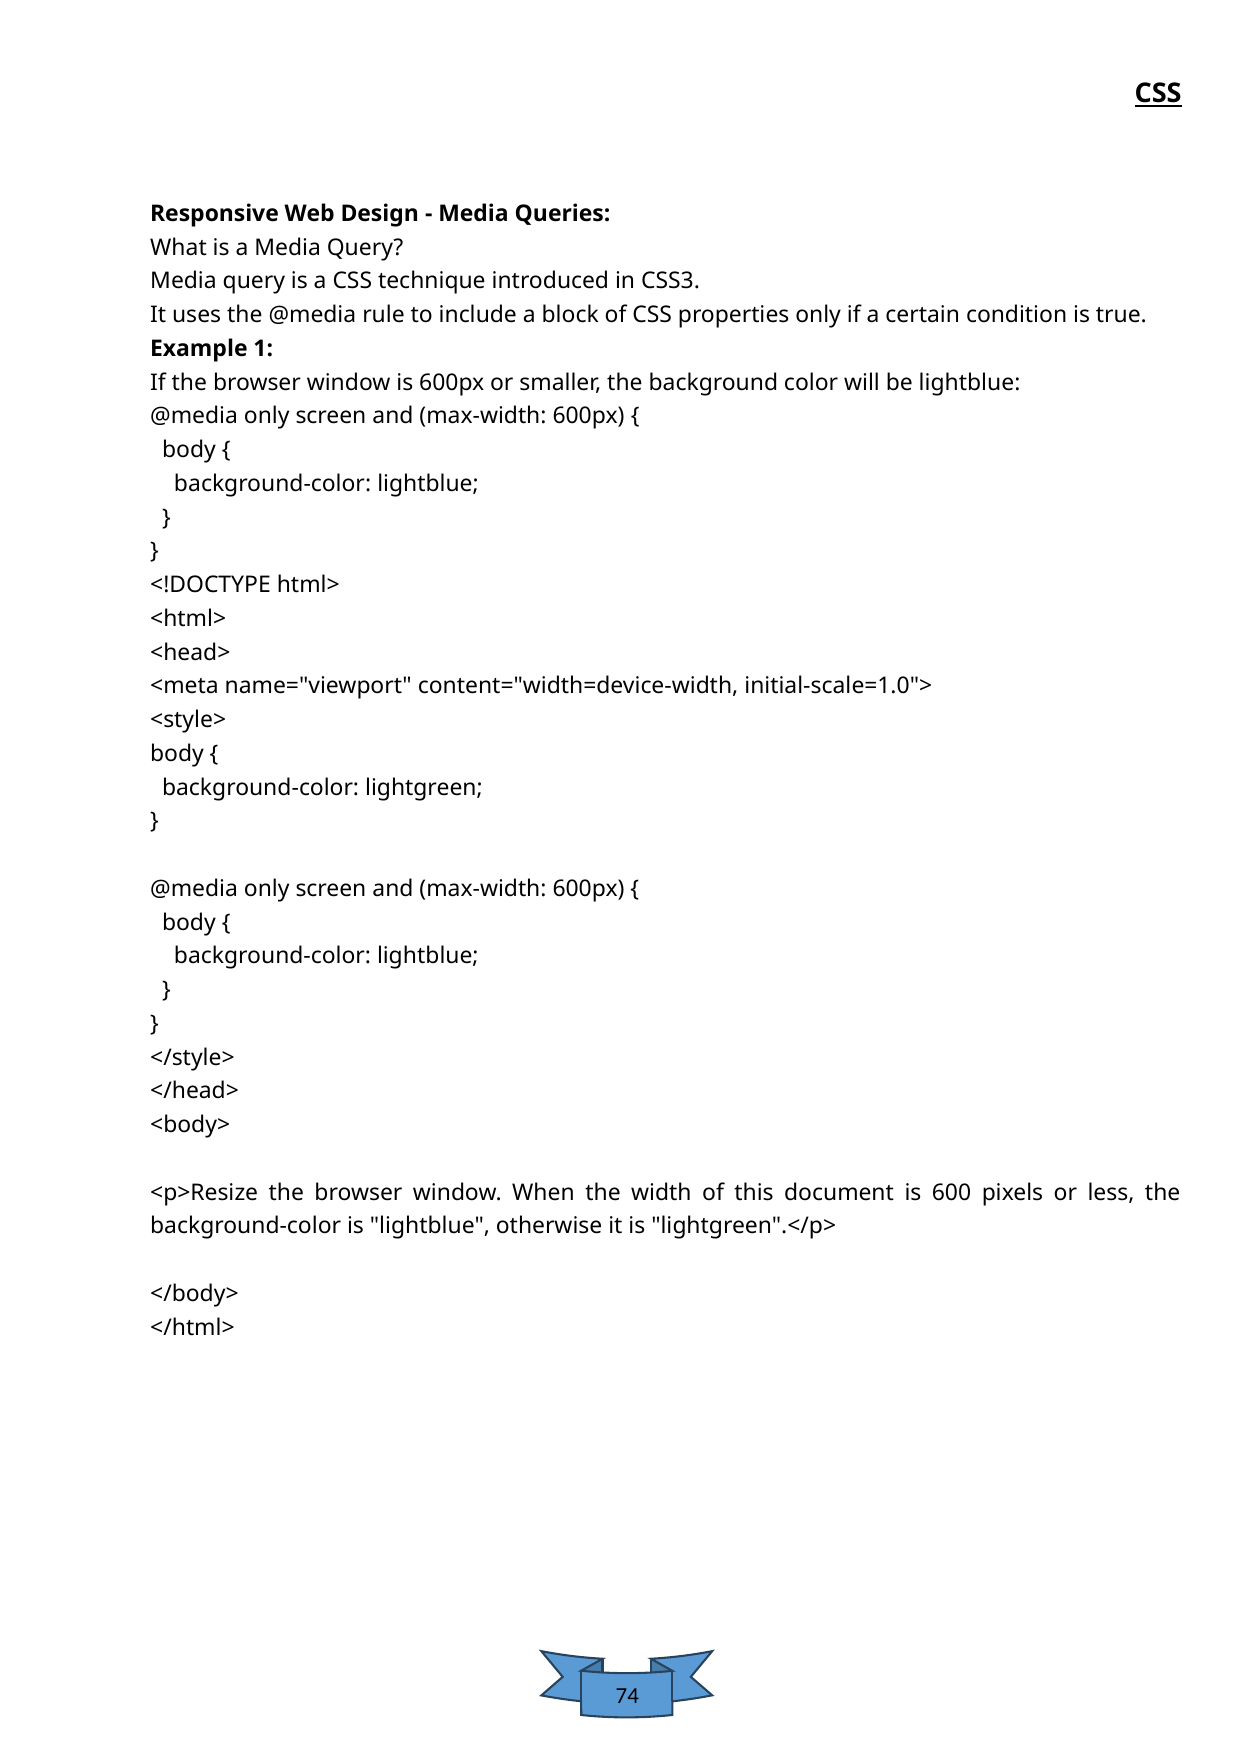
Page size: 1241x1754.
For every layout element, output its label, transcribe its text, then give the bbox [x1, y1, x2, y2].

text @media only screen and (max-width: 600px) { [150, 872, 1181, 903]
text <!DOCTYPE html> [150, 568, 1181, 599]
text body { [150, 906, 1181, 937]
text <html> [150, 602, 1181, 633]
text Media query is a CSS technique introduced in CSS3. [150, 264, 1181, 296]
text <head> [150, 636, 1181, 667]
text Example 1: [150, 332, 1181, 363]
text What is a Media Query? [150, 231, 1181, 262]
text </html> [150, 1311, 1181, 1342]
text } [150, 1007, 1181, 1038]
text } [150, 973, 1181, 1004]
text body { [150, 737, 1181, 768]
text <style> [150, 703, 1181, 734]
text It uses the @media rule to include a block of CSS properties only if a certain condition is true. [150, 298, 1181, 329]
text Responsive Web Design - Media Queries: [150, 197, 1181, 228]
text <body> [150, 1108, 1181, 1139]
text @media only screen and (max-width: 600px) { body { background-color: lightblue; } } [150, 399, 1181, 566]
text background-color: lightblue; [150, 939, 1181, 971]
text </style> [150, 1041, 1181, 1072]
text </head> [150, 1074, 1181, 1106]
text </body> [150, 1277, 1181, 1308]
text <meta name="viewport" content="width=device-width, initial-scale=1.0"> [150, 669, 1181, 701]
text background-color: lightgreen; [150, 771, 1181, 802]
text } [150, 804, 1181, 836]
text If the browser window is 600px or smaller, the background color will be lightblue: [150, 366, 1181, 397]
text <p>Resize the browser window. When the width of this document is 600 pixels or less, the background-color is "lightblue", otherwise it is "lightgreen".</p> [150, 1176, 1181, 1241]
